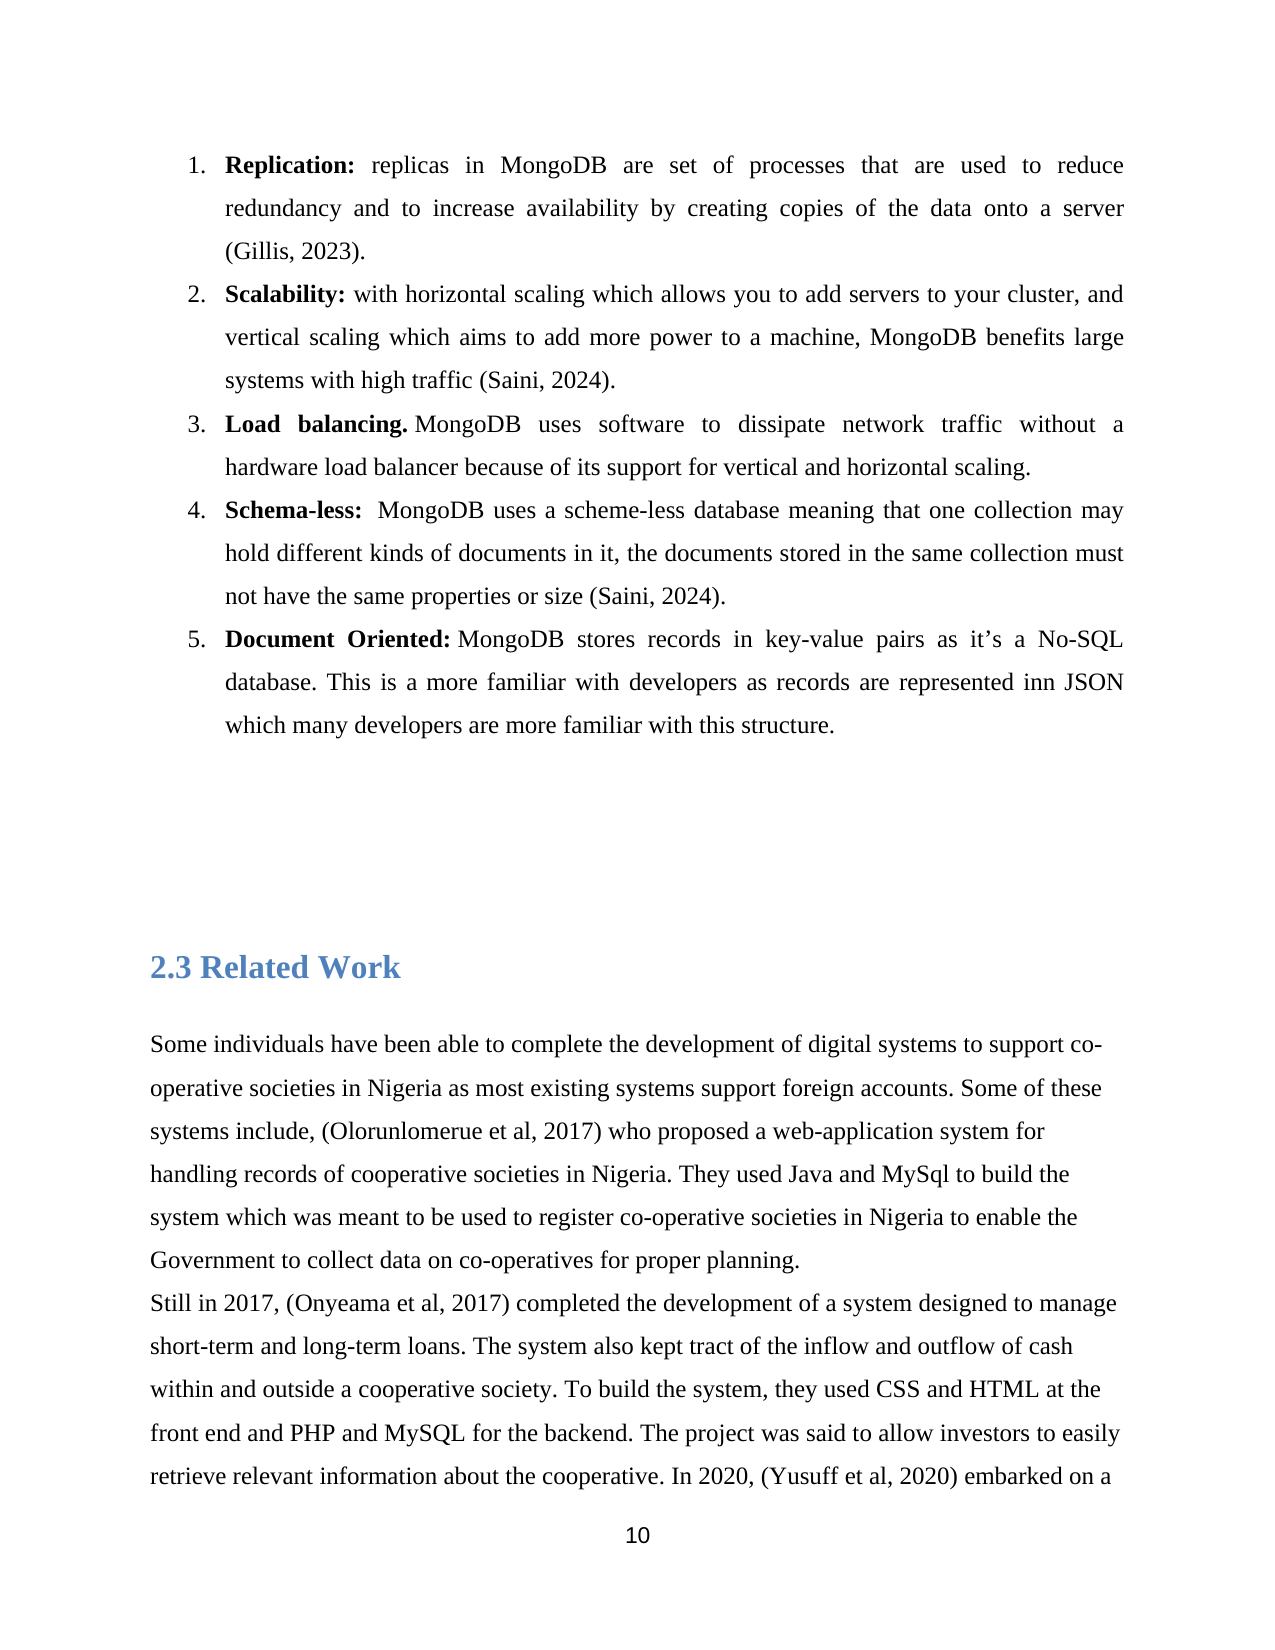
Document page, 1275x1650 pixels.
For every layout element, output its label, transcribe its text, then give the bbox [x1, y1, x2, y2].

list Document Oriented: MongoDB stores records in key-value pairs as it’s a No-SQL database. This is a more familiar with developers as records are represented inn JSON which many developers are more familiar with this structure. [187, 624, 1125, 739]
text Some individuals have been able to complete the development of digital systems to support co-operative societies in Nigeria as most existing systems support foreign accounts. Some of these systems include, (Olorunlomerue et al, 2017) who proposed a web-application system for handling records of cooperative societies in Nigeria. They used Java and MySql to build the system which was meant to be used to register co-operative societies in Nigeria to enable the Government to collect data on co-operatives for proper planning. [150, 1029, 1125, 1274]
subtitle 2.3 Related Work [150, 947, 1125, 985]
list Load balancing. MongoDB uses software to dissipate network traffic without a hardware load balancer because of its support for vertical and horizontal scaling. [187, 409, 1125, 481]
list Scalability: with horizontal scaling which allows you to add servers to your cluster, and vertical scaling which aims to add more power to a machine, MongoDB benefits large systems with high traffic (Saini, 2024). [187, 279, 1125, 394]
list Replication: replicas in MongoDB are set of processes that are used to reduce redundancy and to increase availability by creating copies of the data onto a server (Gillis, 2023). [187, 150, 1125, 265]
list Schema-less: MongoDB uses a scheme-less database meaning that one collection may hold different kinds of documents in it, the documents stored in the same collection must not have the same properties or size (Saini, 2024). [187, 495, 1125, 610]
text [150, 1288, 1125, 1489]
